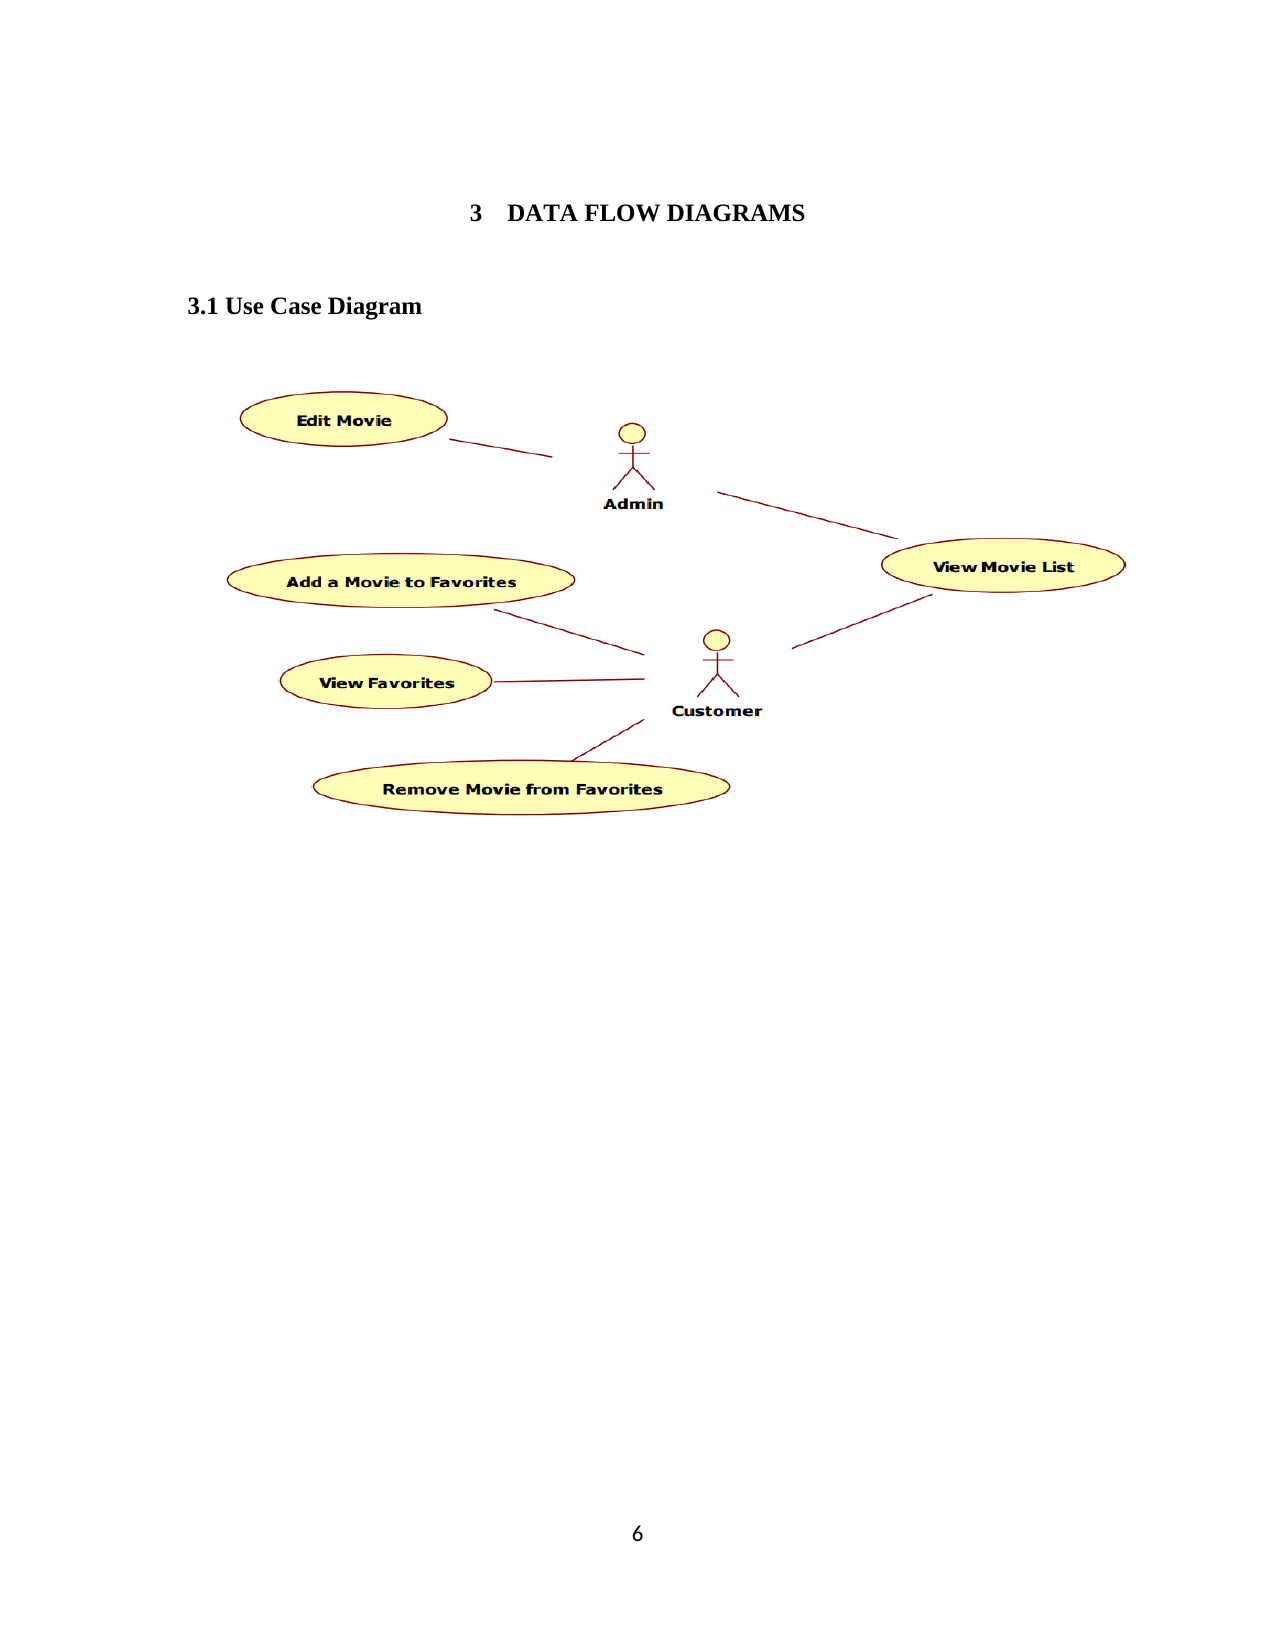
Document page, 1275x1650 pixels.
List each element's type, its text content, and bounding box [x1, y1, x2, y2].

list Use Case Diagram [187, 291, 1125, 319]
picture [193, 352, 1169, 842]
list DATA FLOW DIAGRAMS [150, 198, 1125, 226]
